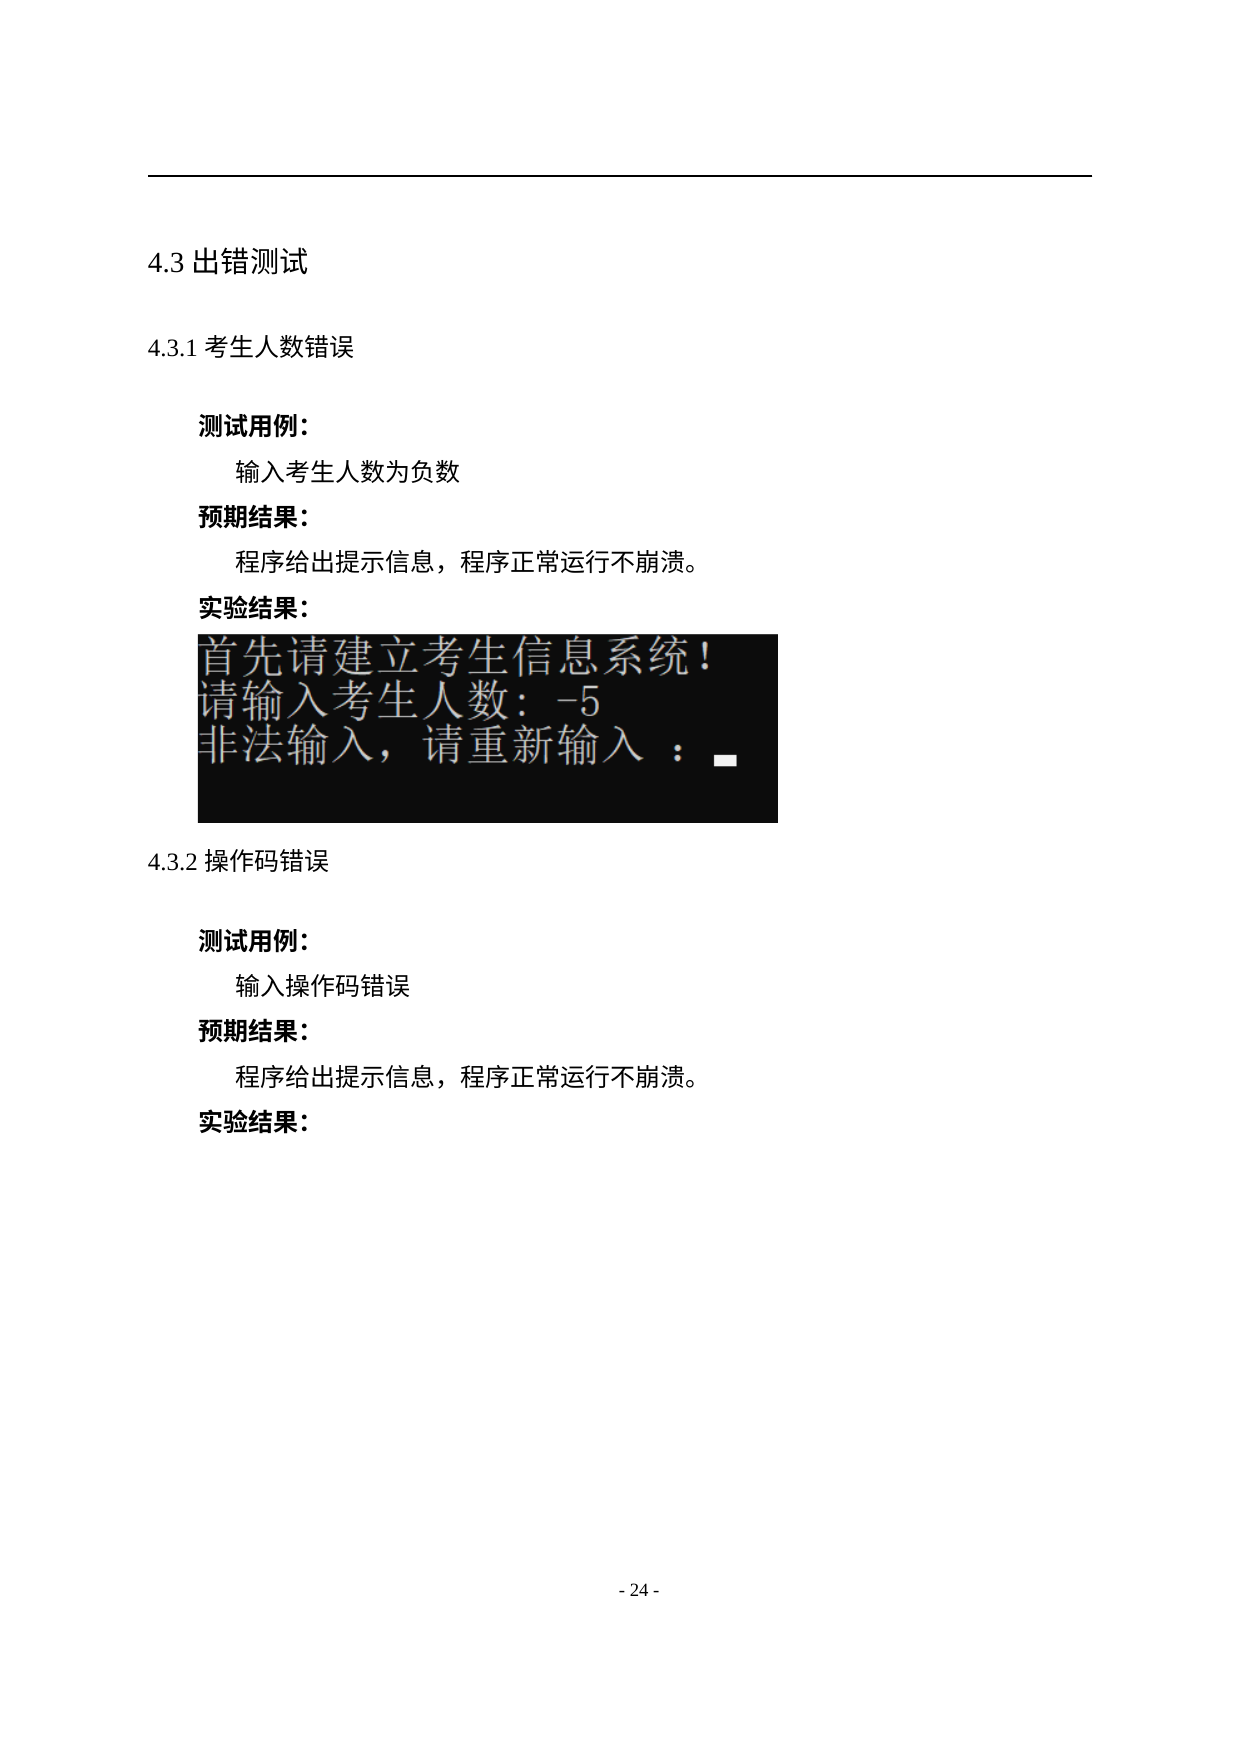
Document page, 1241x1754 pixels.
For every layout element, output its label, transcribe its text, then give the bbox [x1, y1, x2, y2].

text 程序给出提示信息，程序正常运行不崩溃。 [185, 1057, 1092, 1093]
subtitle 4.3.1 考生人数错误 [148, 327, 1092, 364]
text 预期结果： [148, 497, 1092, 534]
text 测试用例： [148, 921, 1092, 957]
text 输入考生人数为负数 [185, 452, 1092, 488]
text 实验结果： [148, 1102, 1092, 1139]
text 程序给出提示信息，程序正常运行不崩溃。 [185, 543, 1092, 579]
subtitle 4.3 出错测试 [148, 239, 1092, 281]
text 预期结果： [148, 1012, 1092, 1048]
text 实验结果： [148, 588, 1092, 624]
picture [197, 633, 778, 823]
text 输入操作码错误 [185, 967, 1092, 1003]
text 测试用例： [148, 407, 1092, 443]
subtitle 4.3.2 操作码错误 [148, 842, 1092, 878]
